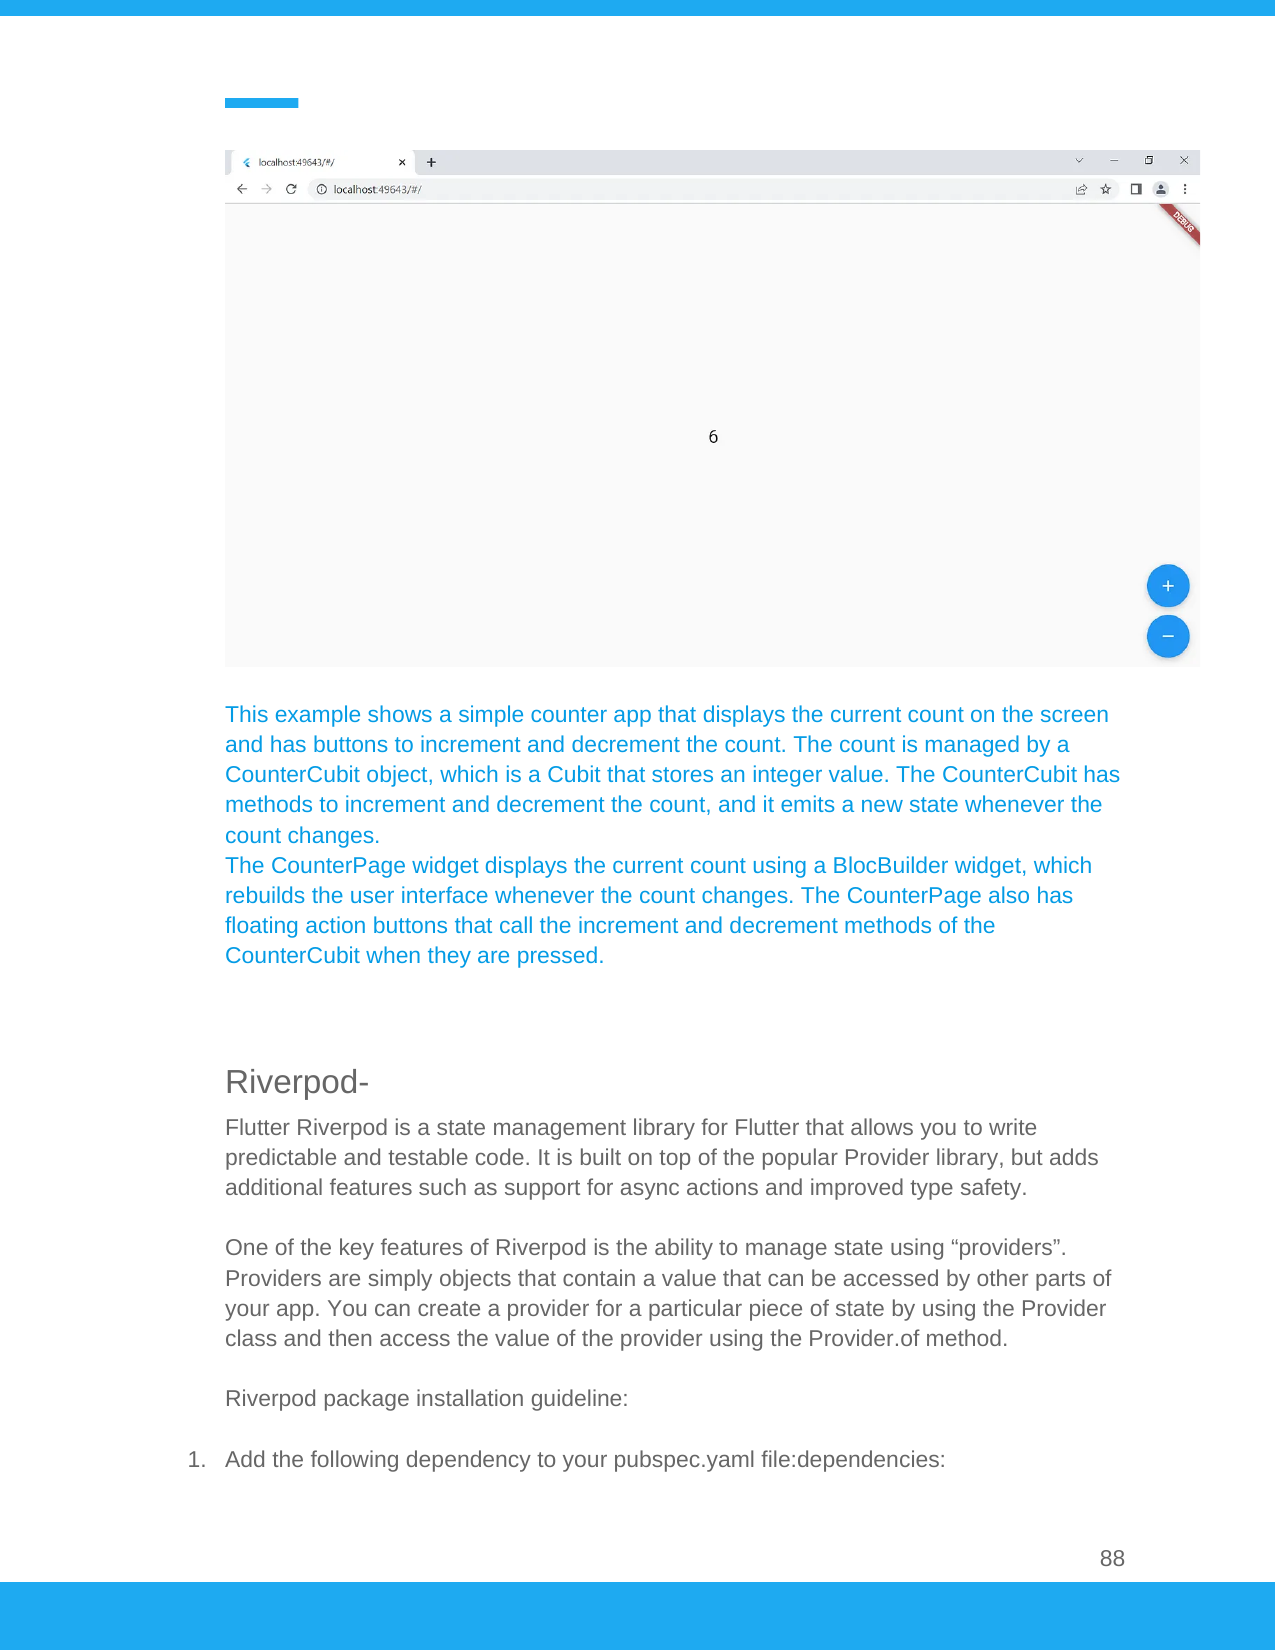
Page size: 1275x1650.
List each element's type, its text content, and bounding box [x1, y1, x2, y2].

text This example shows a simple counter app that displays the current count on the screen and has buttons to increment and decrement the count. The count is managed by a CounterCubit object, which is a Cubit that stores an integer value. The CounterCubit has methods to increment and decrement the count, and it emits a new state whenever the count changes. [225, 701, 1125, 848]
list Add the following dependency to your pubspec.yaml file:dependencies: [187, 1446, 1125, 1472]
picture [225, 150, 1200, 667]
text The CounterPage widget displays the current count using a BlocBuilder widget, which rebuilds the user interface whenever the count changes. The CounterPage also has floating action buttons that call the increment and decrement methods of the CounterCubit when they are pressed. [225, 852, 1125, 969]
text One of the key features of Riverpod is the ability to manage state using “providers”. Providers are simply objects that contain a value that can be accessed by other parts of your app. You can create a provider for a particular piece of state by using the Provider class and then access the value of the provider using the Provider.of method. [225, 1234, 1125, 1351]
picture [225, 98, 299, 108]
text Riverpod package installation guideline: [225, 1385, 1125, 1412]
picture [0, 0, 1275, 16]
picture [0, 1582, 1275, 1650]
subtitle Riverpod- [225, 1063, 1125, 1101]
text Flutter Riverpod is a state management library for Flutter that allows you to write predictable and testable code. It is built on top of the popular Provider library, but adds additional features such as support for async actions and improved type safety. [225, 1113, 1125, 1200]
